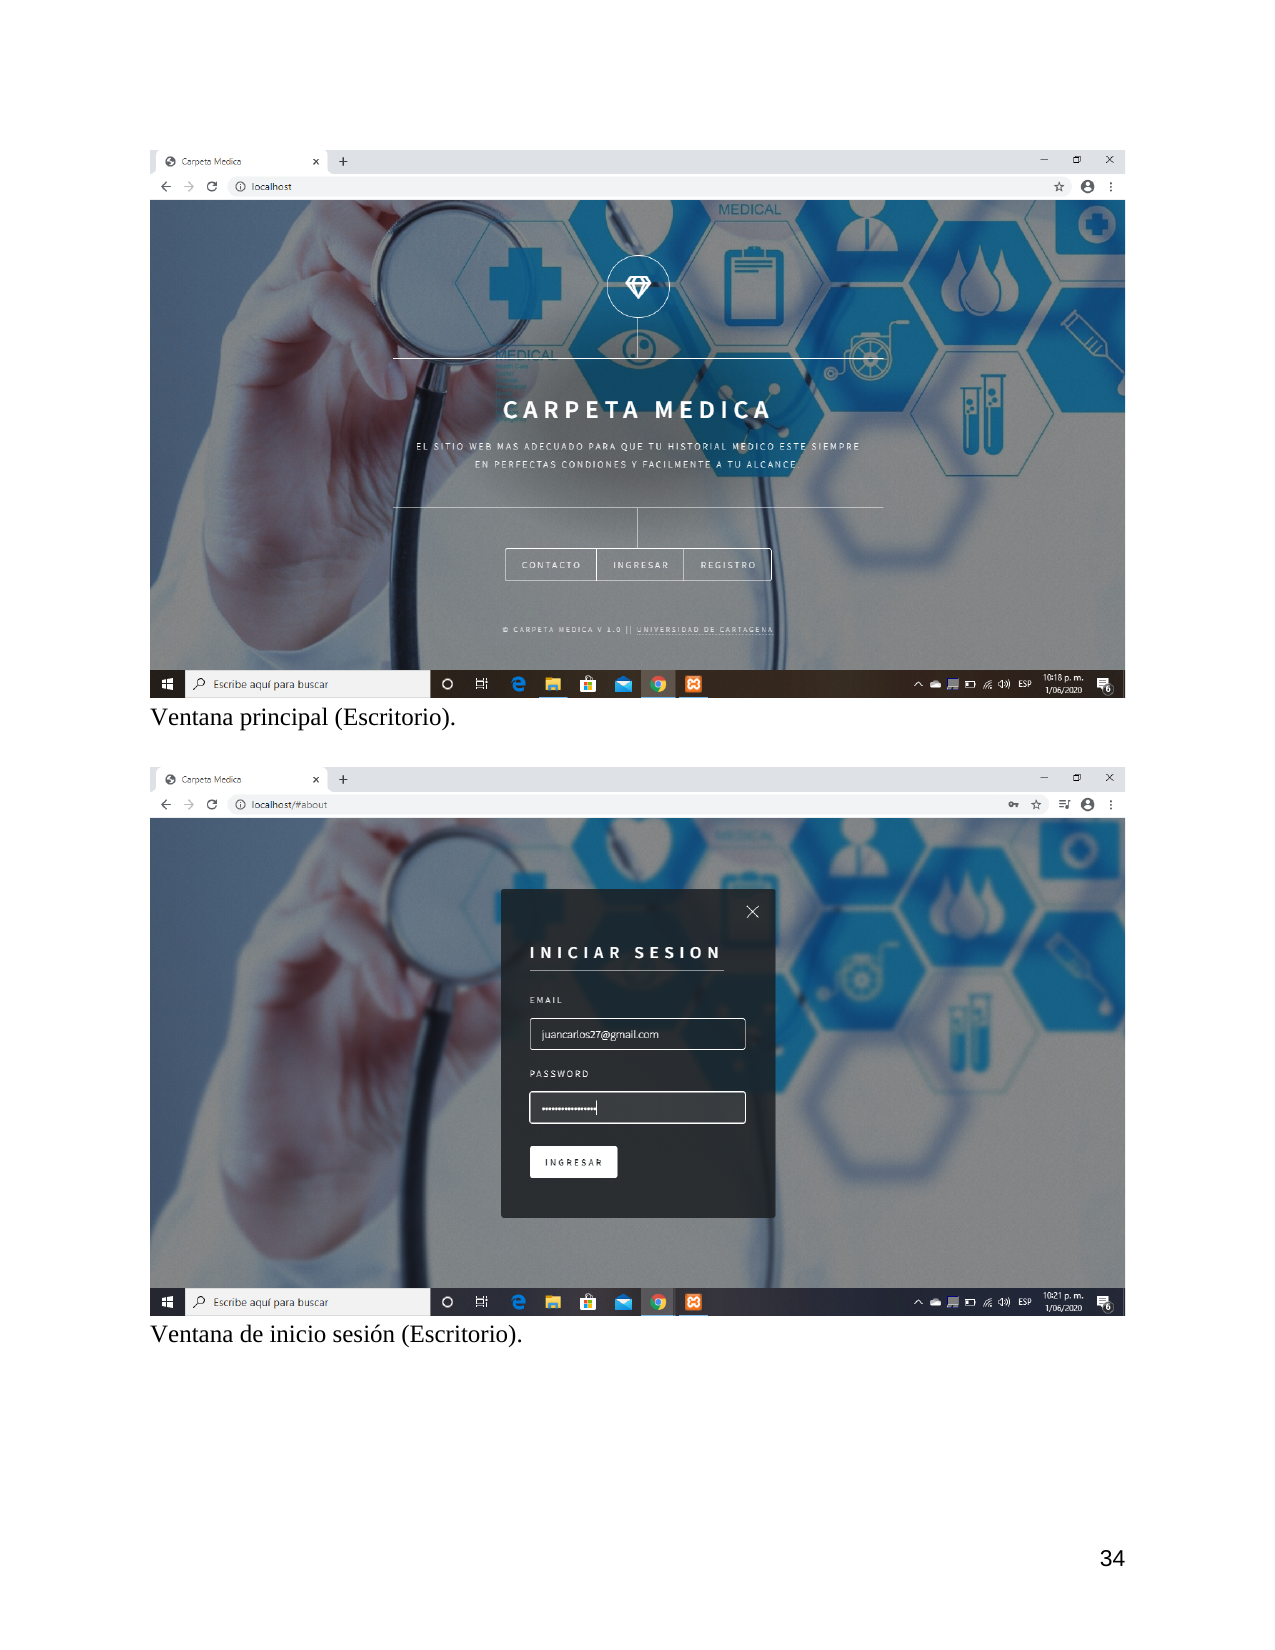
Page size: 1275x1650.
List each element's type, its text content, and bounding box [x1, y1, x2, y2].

picture [150, 767, 1125, 1316]
text Ventana principal (Escritorio). [150, 702, 1125, 731]
picture [150, 150, 1125, 698]
text Ventana de inicio sesión (Escritorio). [150, 1319, 1125, 1348]
